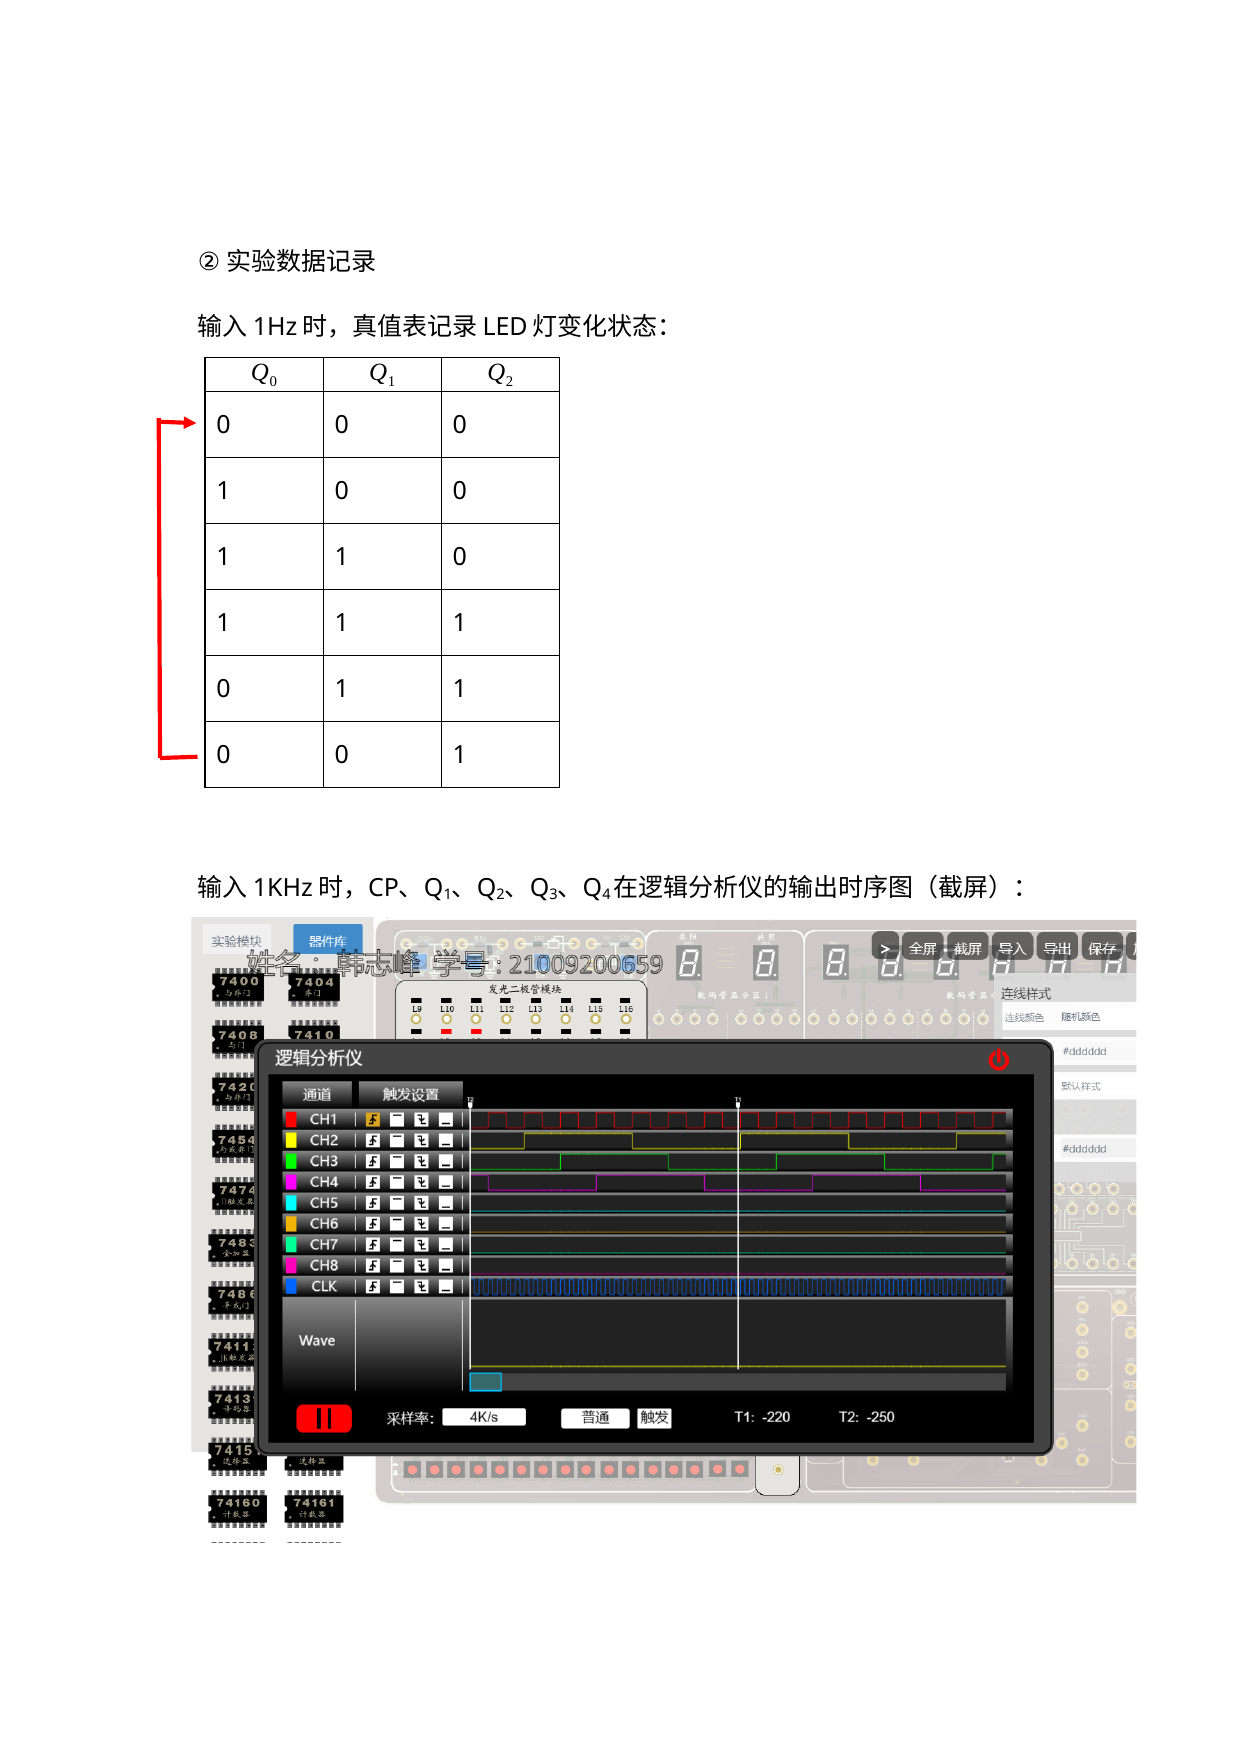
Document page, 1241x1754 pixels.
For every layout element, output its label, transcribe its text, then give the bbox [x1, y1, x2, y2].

table_cell 0 [206, 656, 323, 721]
table_cell 0 [324, 722, 441, 787]
table_cell 1 [206, 458, 323, 523]
table_cell 0 [442, 392, 559, 457]
picture [191, 917, 1137, 1543]
list 输入1Hz时，真值表记录LED灯变化状态： [148, 292, 1092, 357]
table_cell 0 [442, 524, 559, 589]
table_cell 0 [324, 392, 441, 457]
table_cell 1 [442, 656, 559, 721]
table_cell 1 [206, 524, 323, 589]
table_header [206, 358, 323, 391]
table_header [442, 358, 559, 391]
table_cell 1 [206, 590, 323, 655]
table_cell 0 [206, 392, 323, 457]
table_cell 1 [324, 590, 441, 655]
table_cell 0 [442, 458, 559, 523]
table_header [324, 358, 441, 391]
list ② 实验数据记录 [148, 227, 1092, 292]
table_cell 1 [442, 590, 559, 655]
table_cell 1 [324, 524, 441, 589]
table_cell 1 [324, 656, 441, 721]
list 输入1KHz时，CP、Q1、Q2、Q3、Q4在逻辑分析仪的输出时序图（截屏）： [148, 853, 1092, 918]
table_cell 1 [442, 722, 559, 787]
table_cell 0 [206, 722, 323, 787]
table_cell 0 [324, 458, 441, 523]
